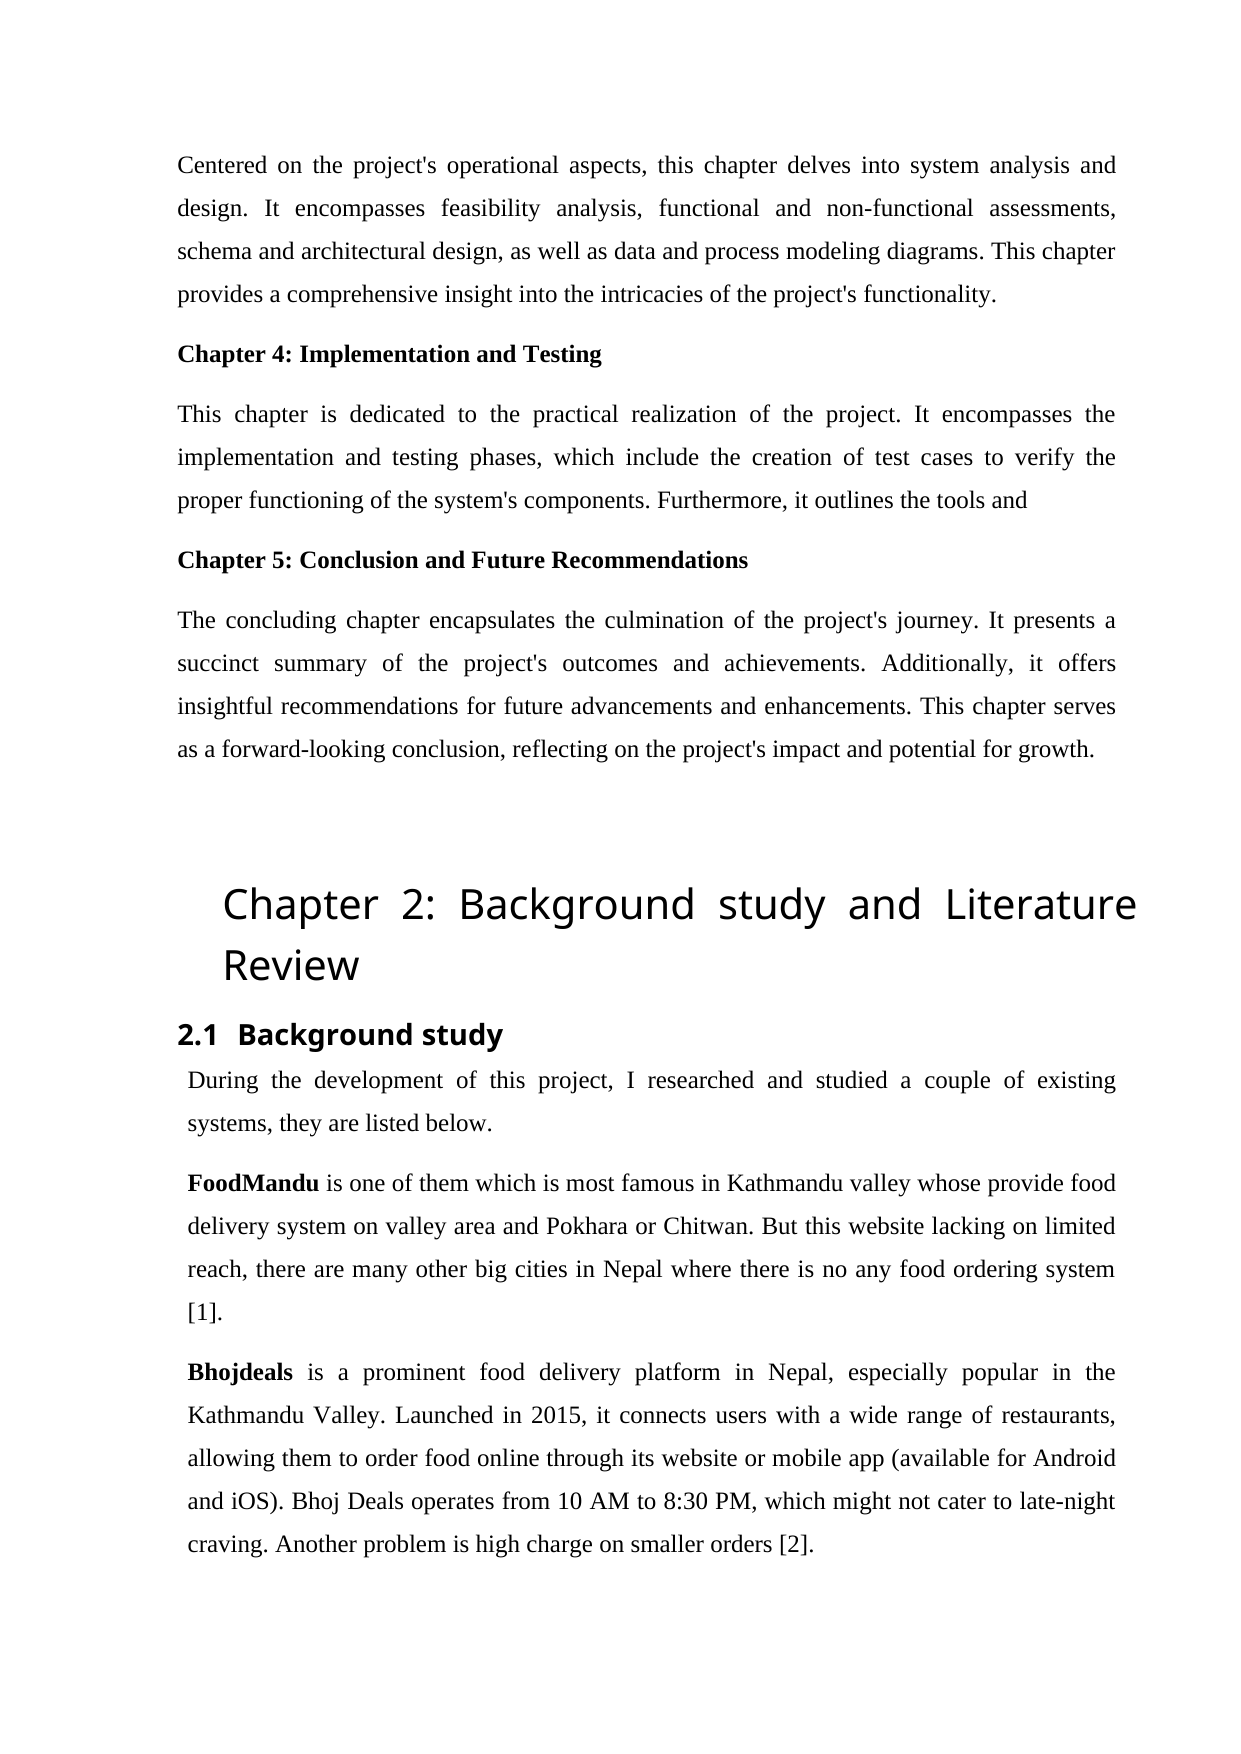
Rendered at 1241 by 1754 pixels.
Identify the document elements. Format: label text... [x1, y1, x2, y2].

text During the development of this project, I researched and studied a couple of existing systems, they are listed below. [187, 1065, 1117, 1137]
text The concluding chapter encapsulates the culmination of the project's journey. It presents a succinct summary of the project's outcomes and achievements. Additionally, it offers insightful recommendations for future advancements and enhancements. This chapter serves as a forward-looking conclusion, reflecting on the project's impact and potential for growth. [177, 605, 1117, 763]
text Chapter 4: Implementation and Testing [177, 339, 1117, 368]
subtitle Background study [177, 1014, 1117, 1053]
text FoodMandu is one of them which is most famous in Kathmandu valley whose provide food delivery system on valley area and Pokhara or Chitwan. But this website lacking on limited reach, there are many other big cities in Nepal where there is no any food ordering system . [187, 1168, 1117, 1326]
text Centered on the project's operational aspects, this chapter delves into system analysis and design. It encompasses feasibility analysis, functional and non-functional assessments, schema and architectural design, as well as data and process modeling diagrams. This chapter provides a comprehensive insight into the intricacies of the project's functionality. [177, 150, 1117, 308]
subtitle Chapter 2: Background study and Literature Review [177, 874, 1138, 993]
text Bhojdeals is a prominent food delivery platform in Nepal, especially popular in the Kathmandu Valley. Launched in 2015, it connects users with a wide range of restaurants, allowing them to order food online through its website or mobile app (available for Android and iOS). Bhoj Deals operates from 10 AM to 8:30 PM, which might not cater to late-night craving. Another problem is high charge on smaller orders. [187, 1357, 1117, 1558]
text This chapter is dedicated to the practical realization of the project. It encompasses the implementation and testing phases, which include the creation of test cases to verify the proper functioning of the system's components. Furthermore, it outlines the tools and [177, 399, 1117, 514]
text Chapter 5: Conclusion and Future Recommendations [177, 545, 1117, 574]
